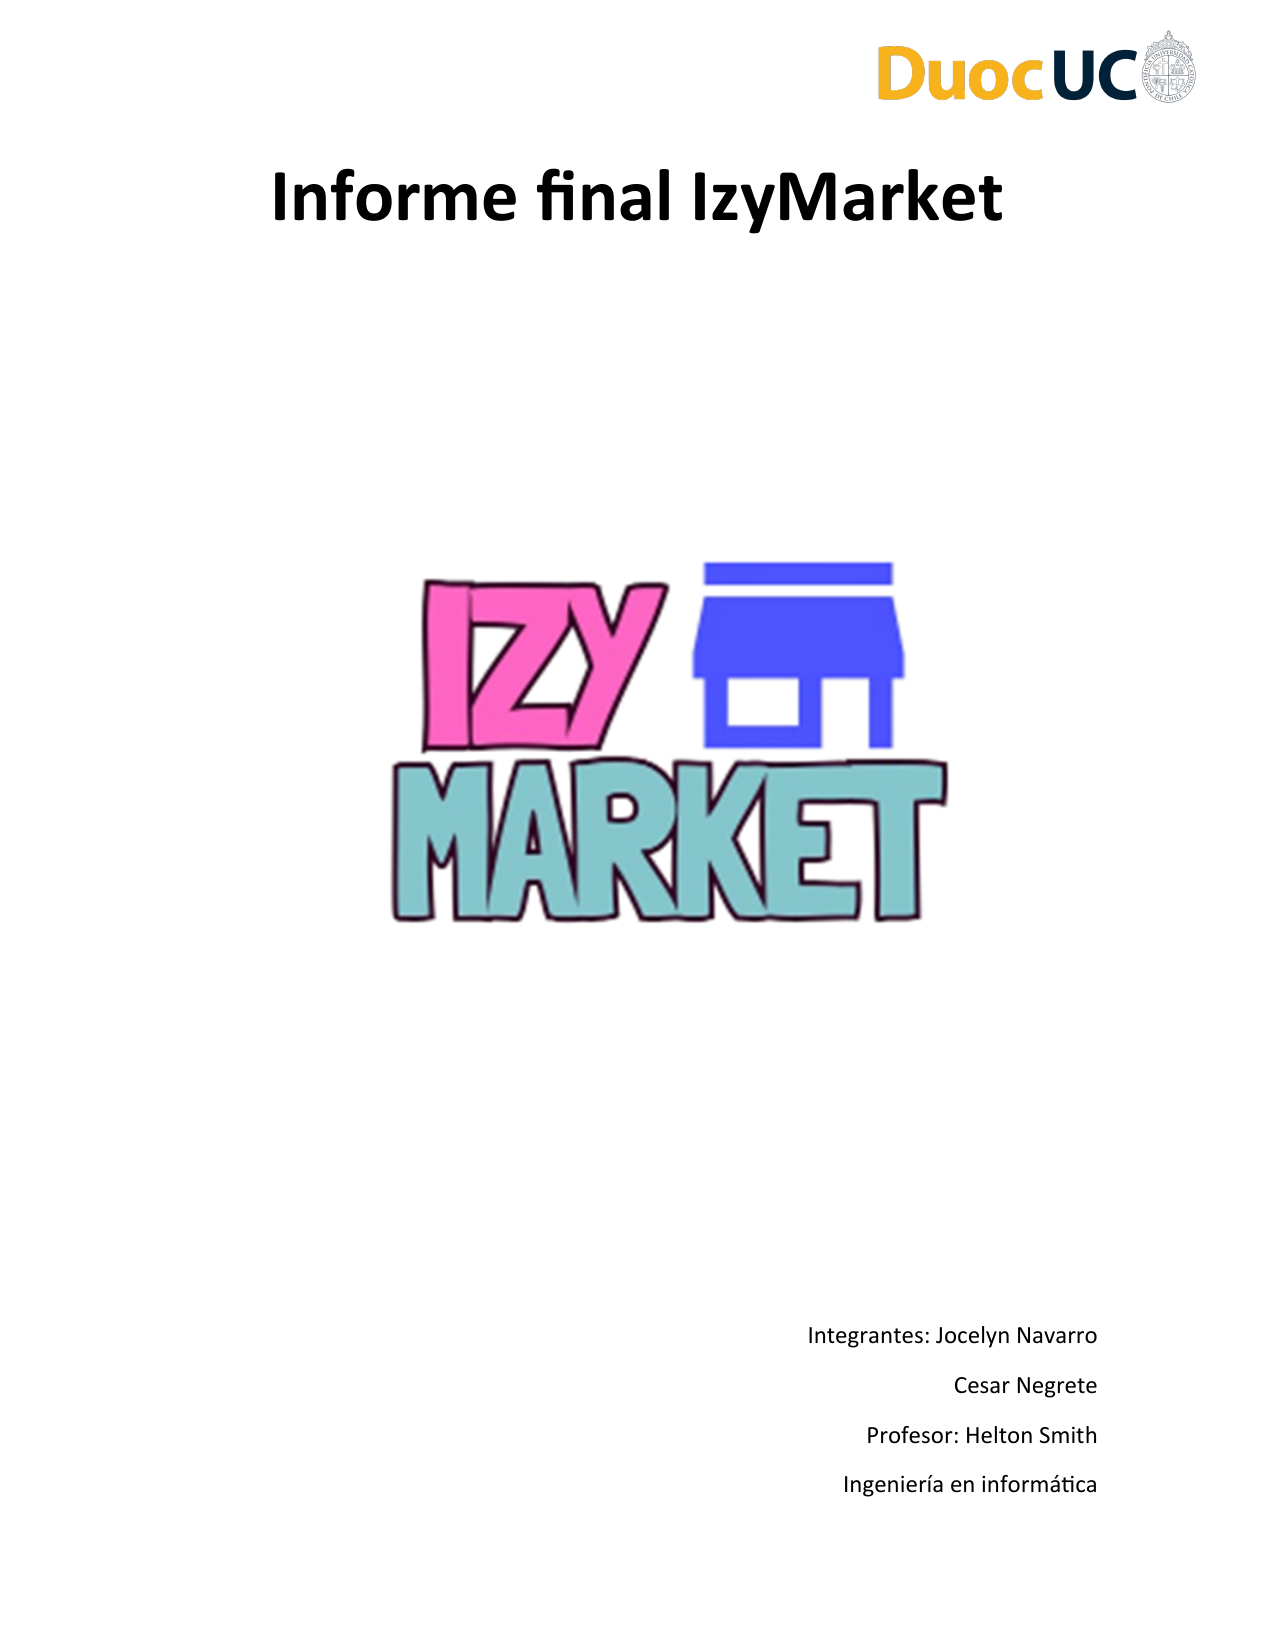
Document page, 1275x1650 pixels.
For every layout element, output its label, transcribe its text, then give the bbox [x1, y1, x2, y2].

picture [214, 369, 1136, 1124]
text Integrantes: Jocelyn Navarro [177, 1320, 1098, 1350]
text Ingeniería en informática [177, 1468, 1098, 1499]
text Informe final IzyMarket [177, 148, 1098, 239]
picture [874, 26, 1200, 107]
text Profesor: Helton Smith [177, 1419, 1098, 1449]
text Cesar Negrete [177, 1369, 1098, 1400]
